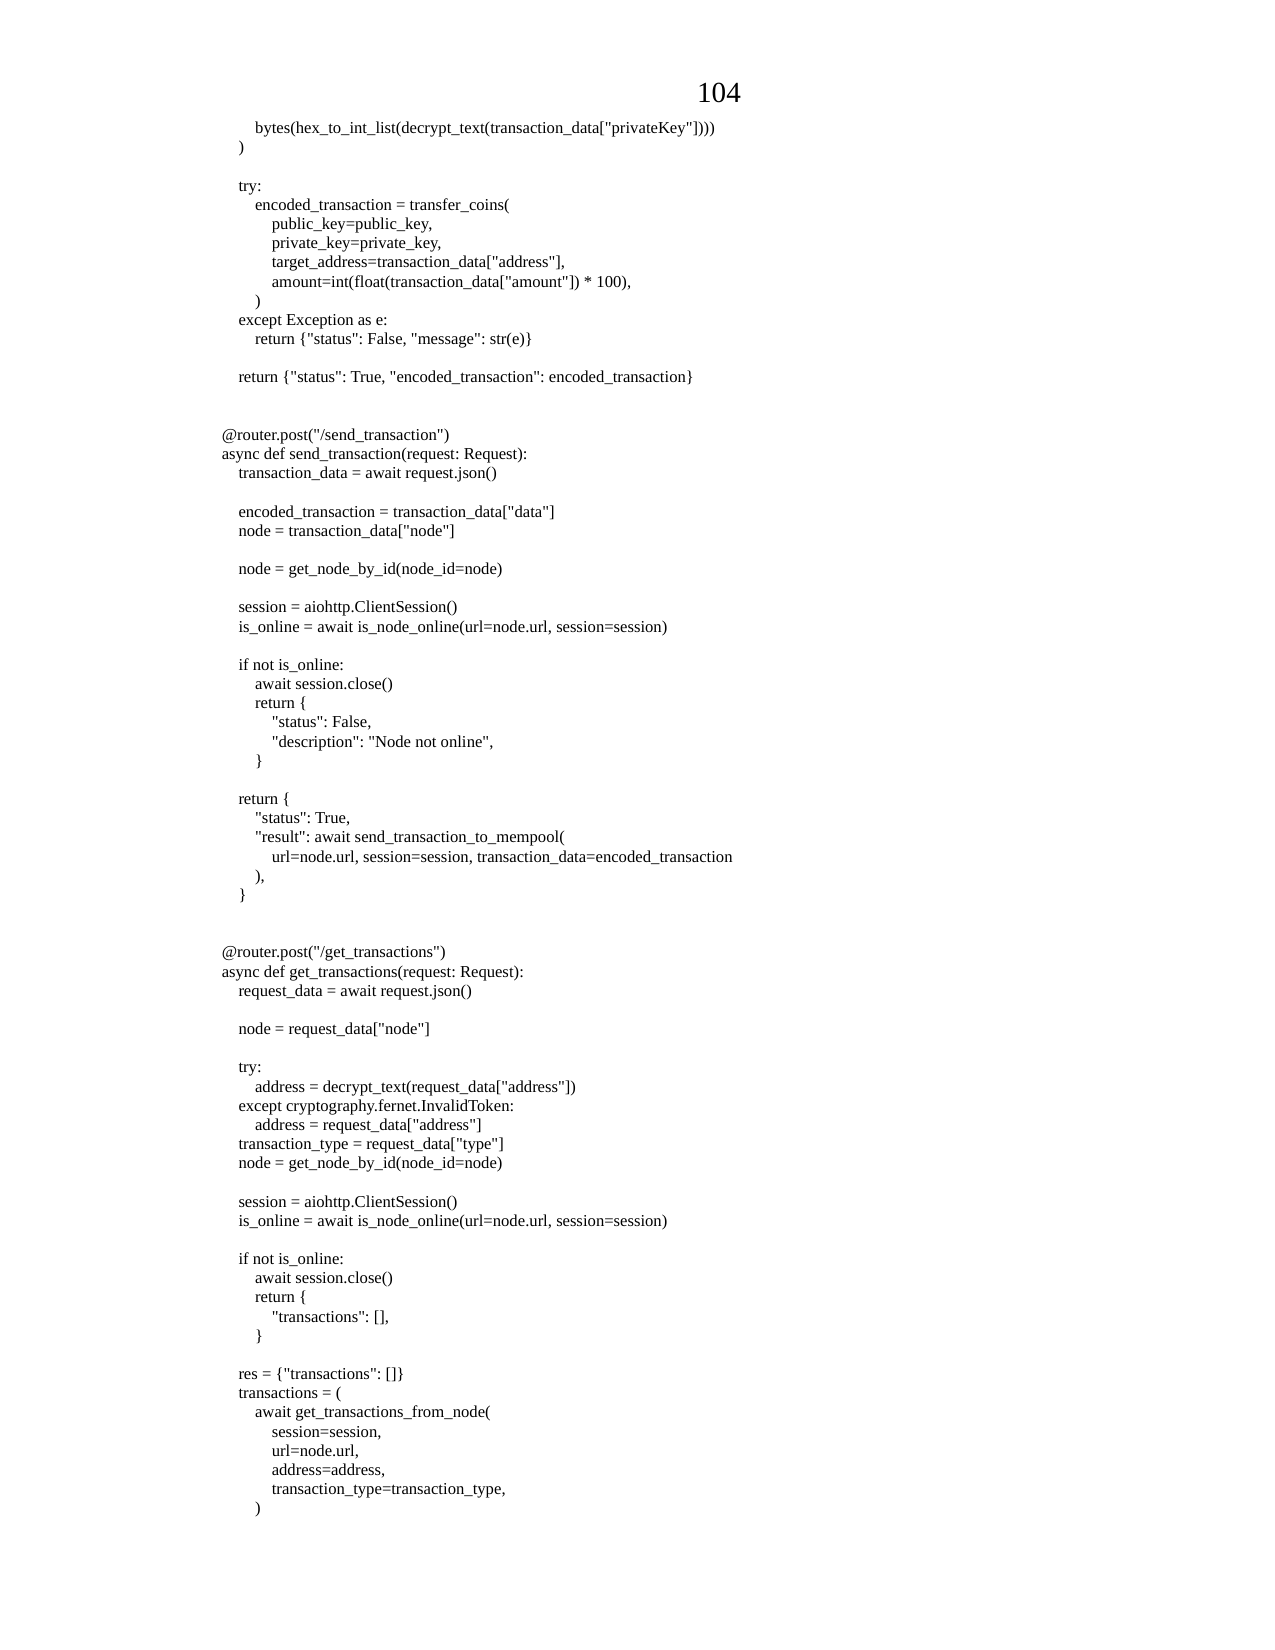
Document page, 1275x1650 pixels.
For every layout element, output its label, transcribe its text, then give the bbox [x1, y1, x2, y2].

list "transactions": [], [103, 1306, 1216, 1326]
list is_online = await is_node_online(url=node.url, session=session) [103, 616, 1216, 636]
list } [103, 751, 1216, 770]
list return { [103, 789, 1216, 808]
list transactions = ( [103, 1383, 1216, 1402]
list transaction_type = request_data["type"] [103, 1134, 1216, 1153]
list session=session, [103, 1421, 1216, 1441]
list request_data = await request.json() [103, 981, 1216, 1000]
list ) [103, 137, 1216, 156]
list amount=int(float(transaction_data["amount"]) * 100), [103, 271, 1216, 291]
list ) [103, 1498, 1216, 1517]
list node = get_node_by_id(node_id=node) [103, 1153, 1216, 1172]
list @router.post("/send_transaction") [103, 425, 1216, 444]
list return { [103, 693, 1216, 712]
list transaction_data = await request.json() [103, 463, 1216, 482]
list return {"status": True, "encoded_transaction": encoded_transaction} [103, 367, 1216, 386]
list "status": True, [103, 808, 1216, 827]
list node = request_data["node"] [103, 1019, 1216, 1038]
list address = decrypt_text(request_data["address"]) [103, 1076, 1216, 1096]
list return { [103, 1287, 1216, 1306]
list session = aiohttp.ClientSession() [103, 1191, 1216, 1211]
list address=address, [103, 1460, 1216, 1479]
list } [103, 1326, 1216, 1345]
list return {"status": False, "message": str(e)} [103, 329, 1216, 348]
list } [103, 885, 1216, 904]
list res = {"transactions": []} [103, 1364, 1216, 1383]
list node = transaction_data["node"] [103, 521, 1216, 540]
list encoded_transaction = transfer_coins( [103, 195, 1216, 214]
list public_key=public_key, [103, 214, 1216, 233]
list url=node.url, [103, 1441, 1216, 1460]
list await session.close() [103, 1268, 1216, 1287]
list "result": await send_transaction_to_mempool( [103, 827, 1216, 846]
list try: [103, 1057, 1216, 1076]
list url=node.url, session=session, transaction_data=encoded_transaction [103, 846, 1216, 866]
list address = request_data["address"] [103, 1115, 1216, 1134]
list target_address=transaction_data["address"], [103, 252, 1216, 271]
list "description": "Node not online", [103, 731, 1216, 751]
list if not is_online: [103, 655, 1216, 674]
list bytes(hex_to_int_list(decrypt_text(transaction_data["privateKey"]))) [103, 118, 1216, 137]
list async def send_transaction(request: Request): [103, 444, 1216, 463]
list node = get_node_by_id(node_id=node) [103, 559, 1216, 578]
list ), [103, 866, 1216, 885]
list encoded_transaction = transaction_data["data"] [103, 501, 1216, 521]
list @router.post("/get_transactions") [103, 942, 1216, 961]
list await session.close() [103, 674, 1216, 693]
list ) [103, 291, 1216, 310]
list except Exception as e: [103, 310, 1216, 329]
list "status": False, [103, 712, 1216, 731]
list if not is_online: [103, 1249, 1216, 1268]
list is_online = await is_node_online(url=node.url, session=session) [103, 1211, 1216, 1230]
list transaction_type=transaction_type, [103, 1479, 1216, 1498]
list await get_transactions_from_node( [103, 1402, 1216, 1421]
list async def get_transactions(request: Request): [103, 961, 1216, 981]
list try: [103, 176, 1216, 195]
list session = aiohttp.ClientSession() [103, 597, 1216, 616]
list private_key=private_key, [103, 233, 1216, 252]
list except cryptography.fernet.InvalidToken: [103, 1096, 1216, 1115]
